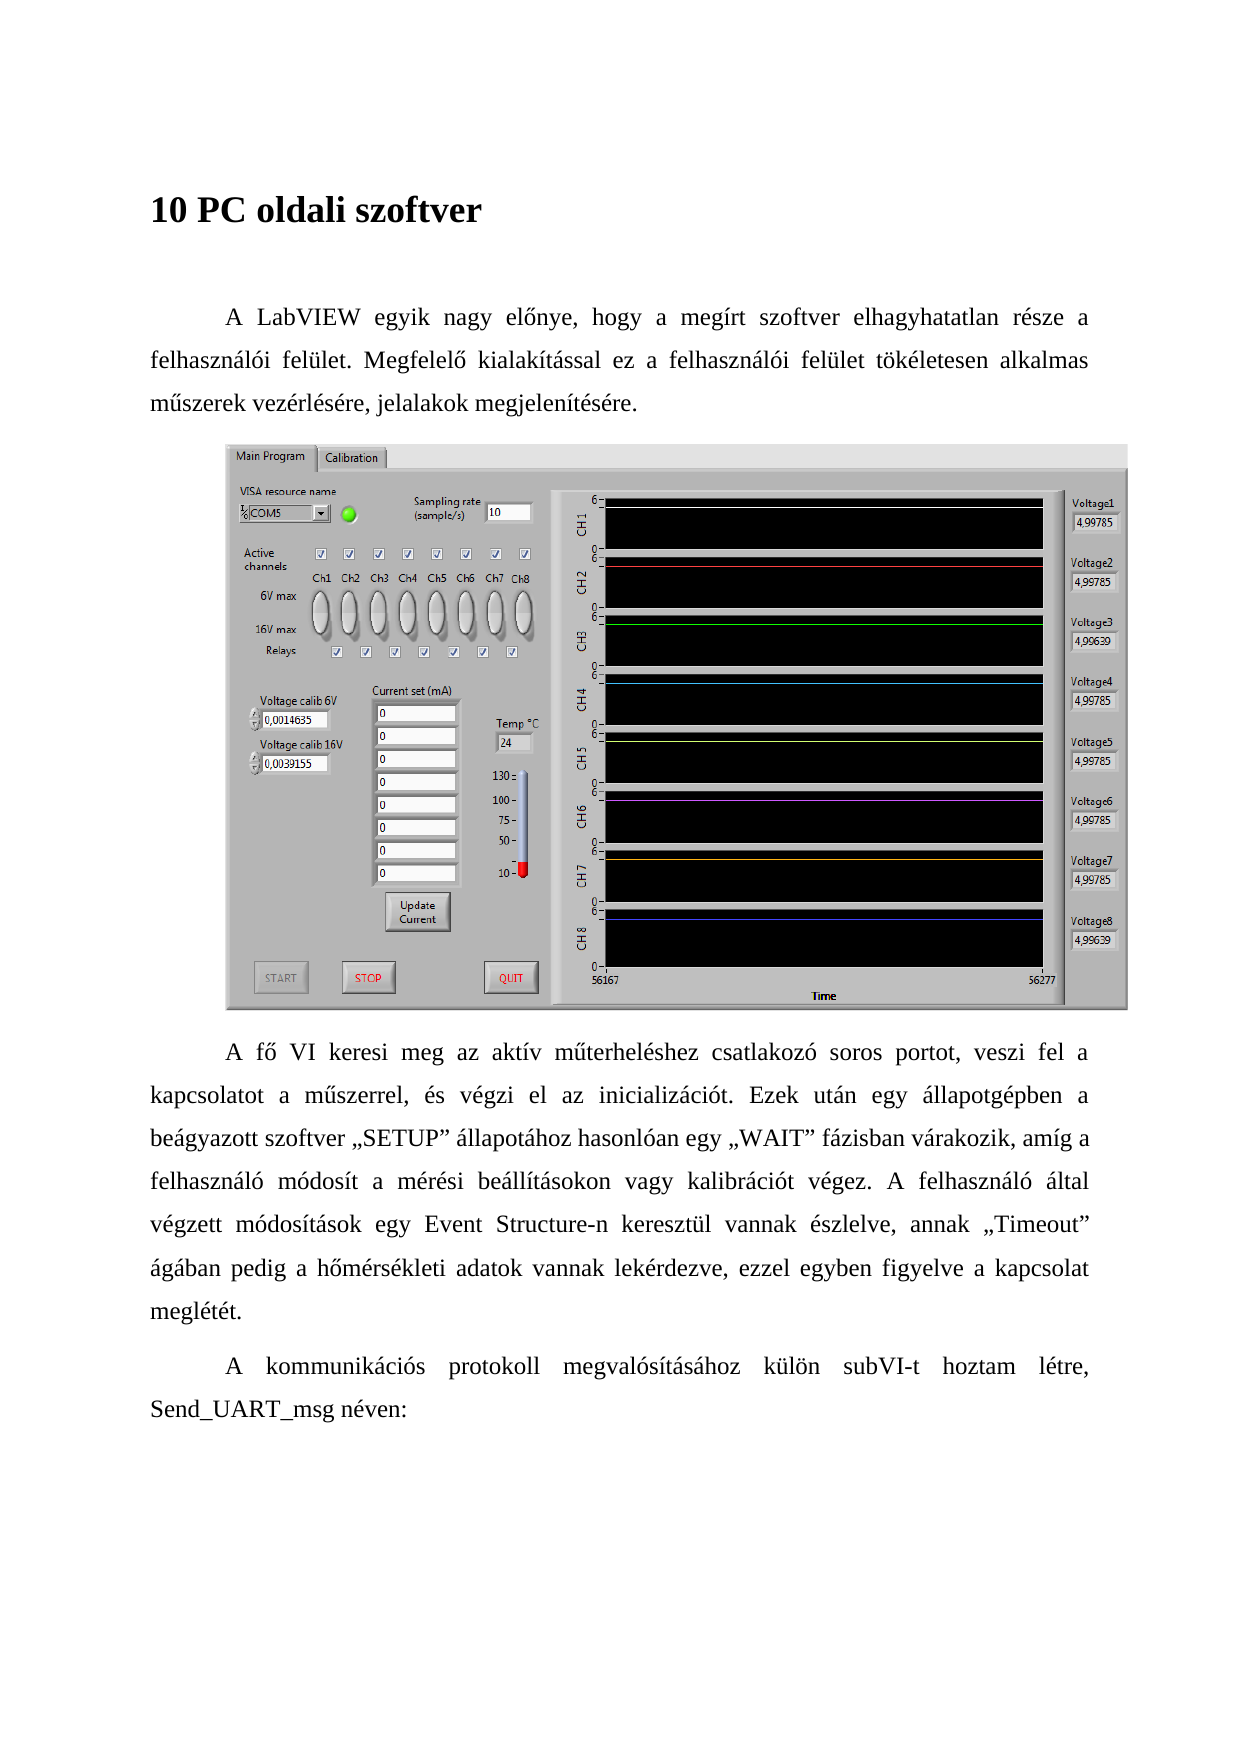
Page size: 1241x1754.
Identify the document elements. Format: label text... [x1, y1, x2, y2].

subtitle PC oldali szoftver [150, 187, 1090, 231]
text A LabVIEW egyik nagy előnye, hogy a megírt szoftver elhagyhatatlan része a felhasználói felület. Megfelelő kialakítással ez a felhasználói felület tökéletesen alkalmas műszerek vezérlésére, jelalakok megjelenítésére. [150, 302, 1090, 417]
text A fő VI keresi meg az aktív műterheléshez csatlakozó soros portot, veszi fel a kapcsolatot a műszerrel, és végzi el az inicializációt. Ezek után egy állapotgépben a beágyazott szoftver „SETUP” állapotához hasonlóan egy „WAIT” fázisban várakozik, amíg a felhasználó módosít a mérési beállításokon vagy kalibrációt végez. A felhasználó által végzett módosítások egy Event Structure-n keresztül vannak észlelve, annak „Timeout” ágában pedig a hőmérsékleti adatok vannak lekérdezve, ezzel egyben figyelve a kapcsolat meglétét. [150, 1037, 1090, 1324]
text A kommunikációs protokoll megvalósításához külön subVI-t hoztam létre, Send_UART_msg néven: [150, 1351, 1090, 1423]
picture [225, 444, 1128, 1011]
